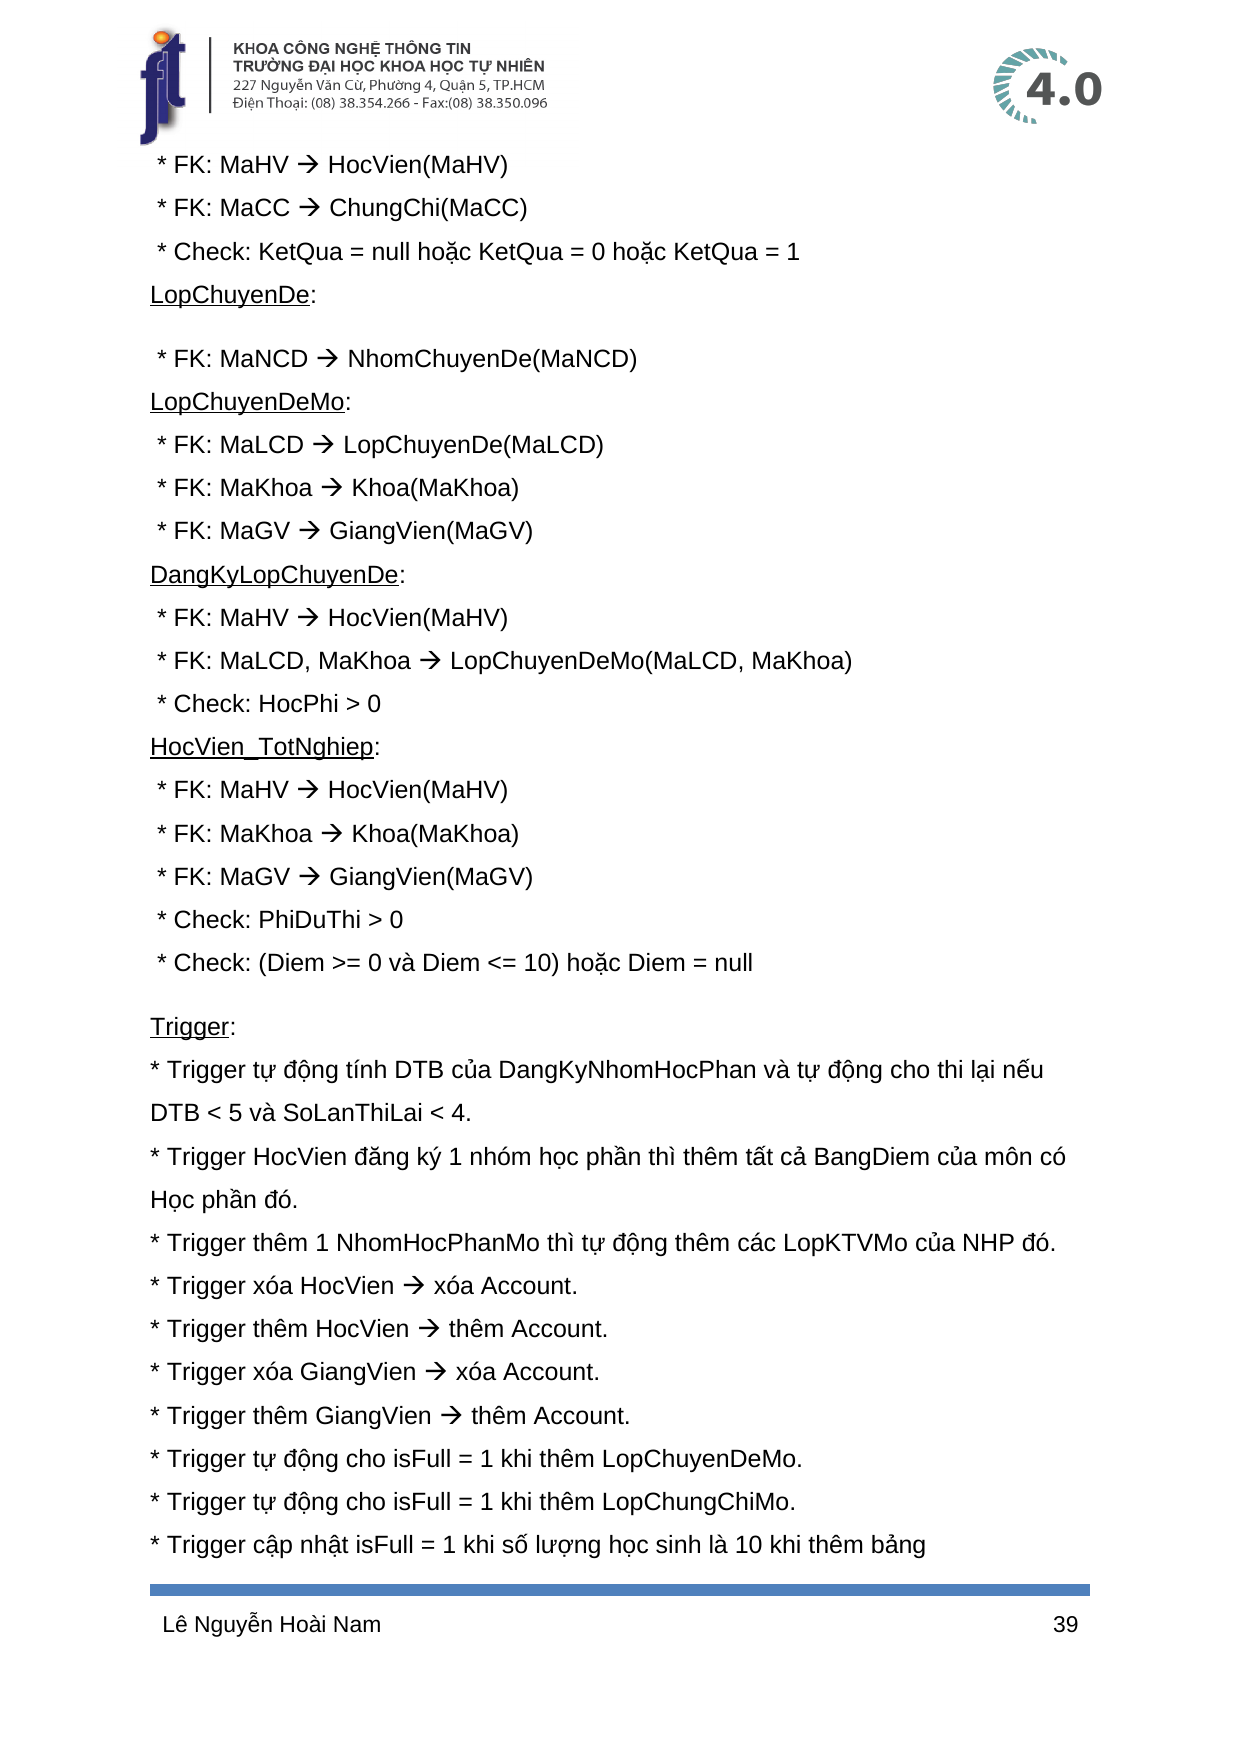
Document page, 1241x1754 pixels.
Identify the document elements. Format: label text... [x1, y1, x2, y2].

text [150, 1012, 1090, 1559]
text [150, 150, 1090, 308]
text * FK: MaNCD NhomChuyenDe(MaNCD) LopChuyenDeMo: * FK: MaLCD LopChuyenDe(MaLCD) * FK: MaKhoa Khoa(MaKhoa) * FK: MaGV GiangVien(MaGV) DangKyLopChuyenDe: * FK: MaHV HocVien(MaHV) * FK: MaLCD, MaKhoa LopChuyenDeMo(MaLCD, MaKhoa) * Check: HocPhi > 0 HocVien_TotNghiep: * FK: MaHV HocVien(MaHV) * FK: MaKhoa Khoa(MaKhoa) * FK: MaGV GiangVien(MaGV) * Check: PhiDuThi > 0 * Check: (Diem >= 0 và Diem <= 10) hoặc Diem = null [150, 343, 1090, 977]
picture [985, 41, 1108, 127]
picture [117, 21, 580, 167]
